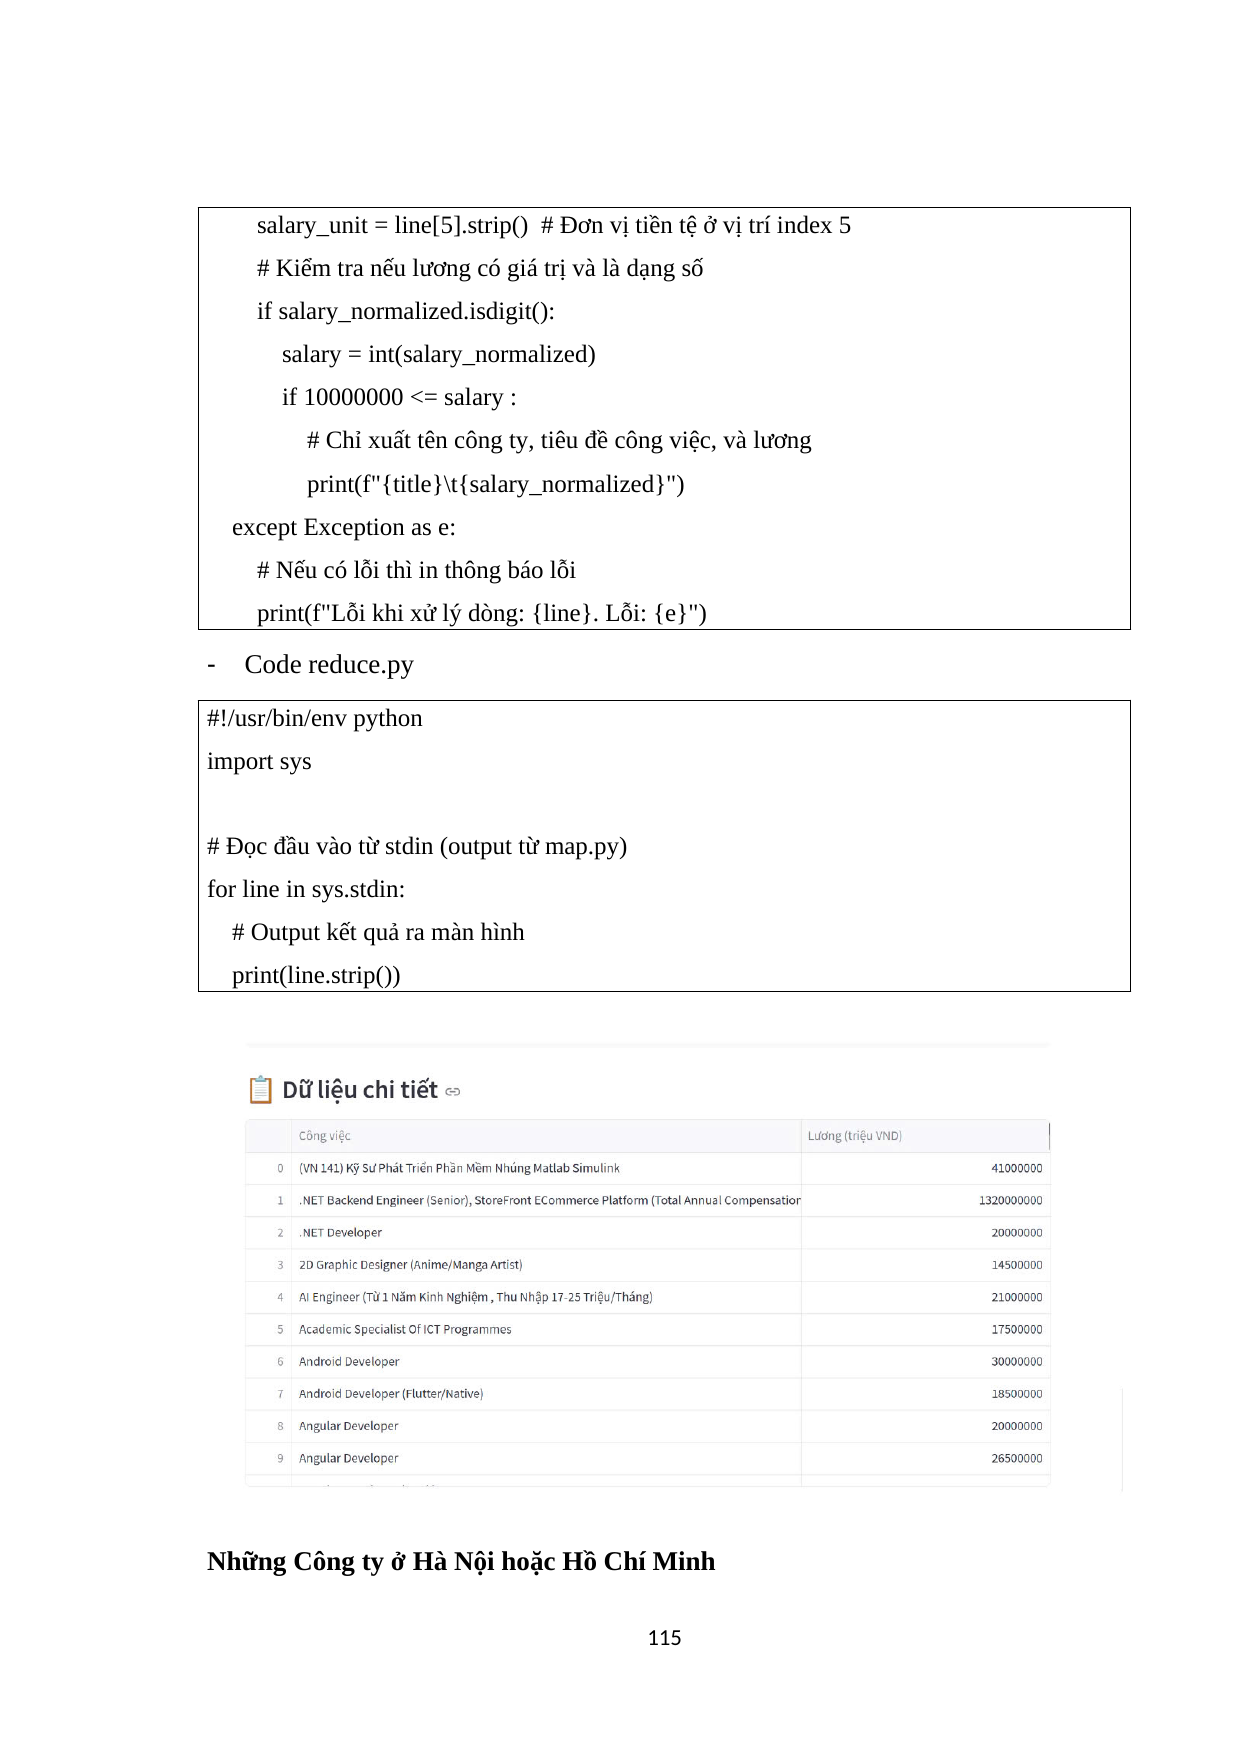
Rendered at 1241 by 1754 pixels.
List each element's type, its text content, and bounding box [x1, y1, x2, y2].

list import sys [199, 743, 1130, 774]
list print(line.strip()) [199, 957, 1130, 991]
list # Kiểm tra nếu lương có giá trị và là dạng số [199, 250, 1130, 282]
list Code reduce.py [207, 644, 1122, 681]
list print(f"Lỗi khi xử lý dòng: {line}. Lỗi: {e}") [199, 595, 1130, 629]
list # Đọc đầu vào từ stdin (output từ map.py) [199, 828, 1130, 860]
list if 10000000 <= salary : [199, 379, 1130, 411]
list # Output kết quả ra màn hình [199, 914, 1130, 946]
list #!/usr/bin/env python [199, 701, 1130, 731]
list salary_unit = line[5].strip() # Đơn vị tiền tệ ở vị trí index 5 [199, 208, 1130, 239]
picture [206, 1035, 1123, 1502]
list # Nếu có lỗi thì in thông báo lỗi [199, 552, 1130, 584]
list # Chỉ xuất tên công ty, tiêu đề công việc, và lương [199, 422, 1130, 454]
list except Exception as e: [199, 509, 1130, 541]
list if salary_normalized.isdigit(): [199, 293, 1130, 325]
list for line in sys.stdin: [199, 871, 1130, 903]
list print(f"{title}\t{salary_normalized}") [199, 466, 1130, 497]
text Những Công ty ở Hà Nội hoặc Hồ Chí Minh [207, 1544, 1122, 1576]
list salary = int(salary_normalized) [199, 336, 1130, 368]
